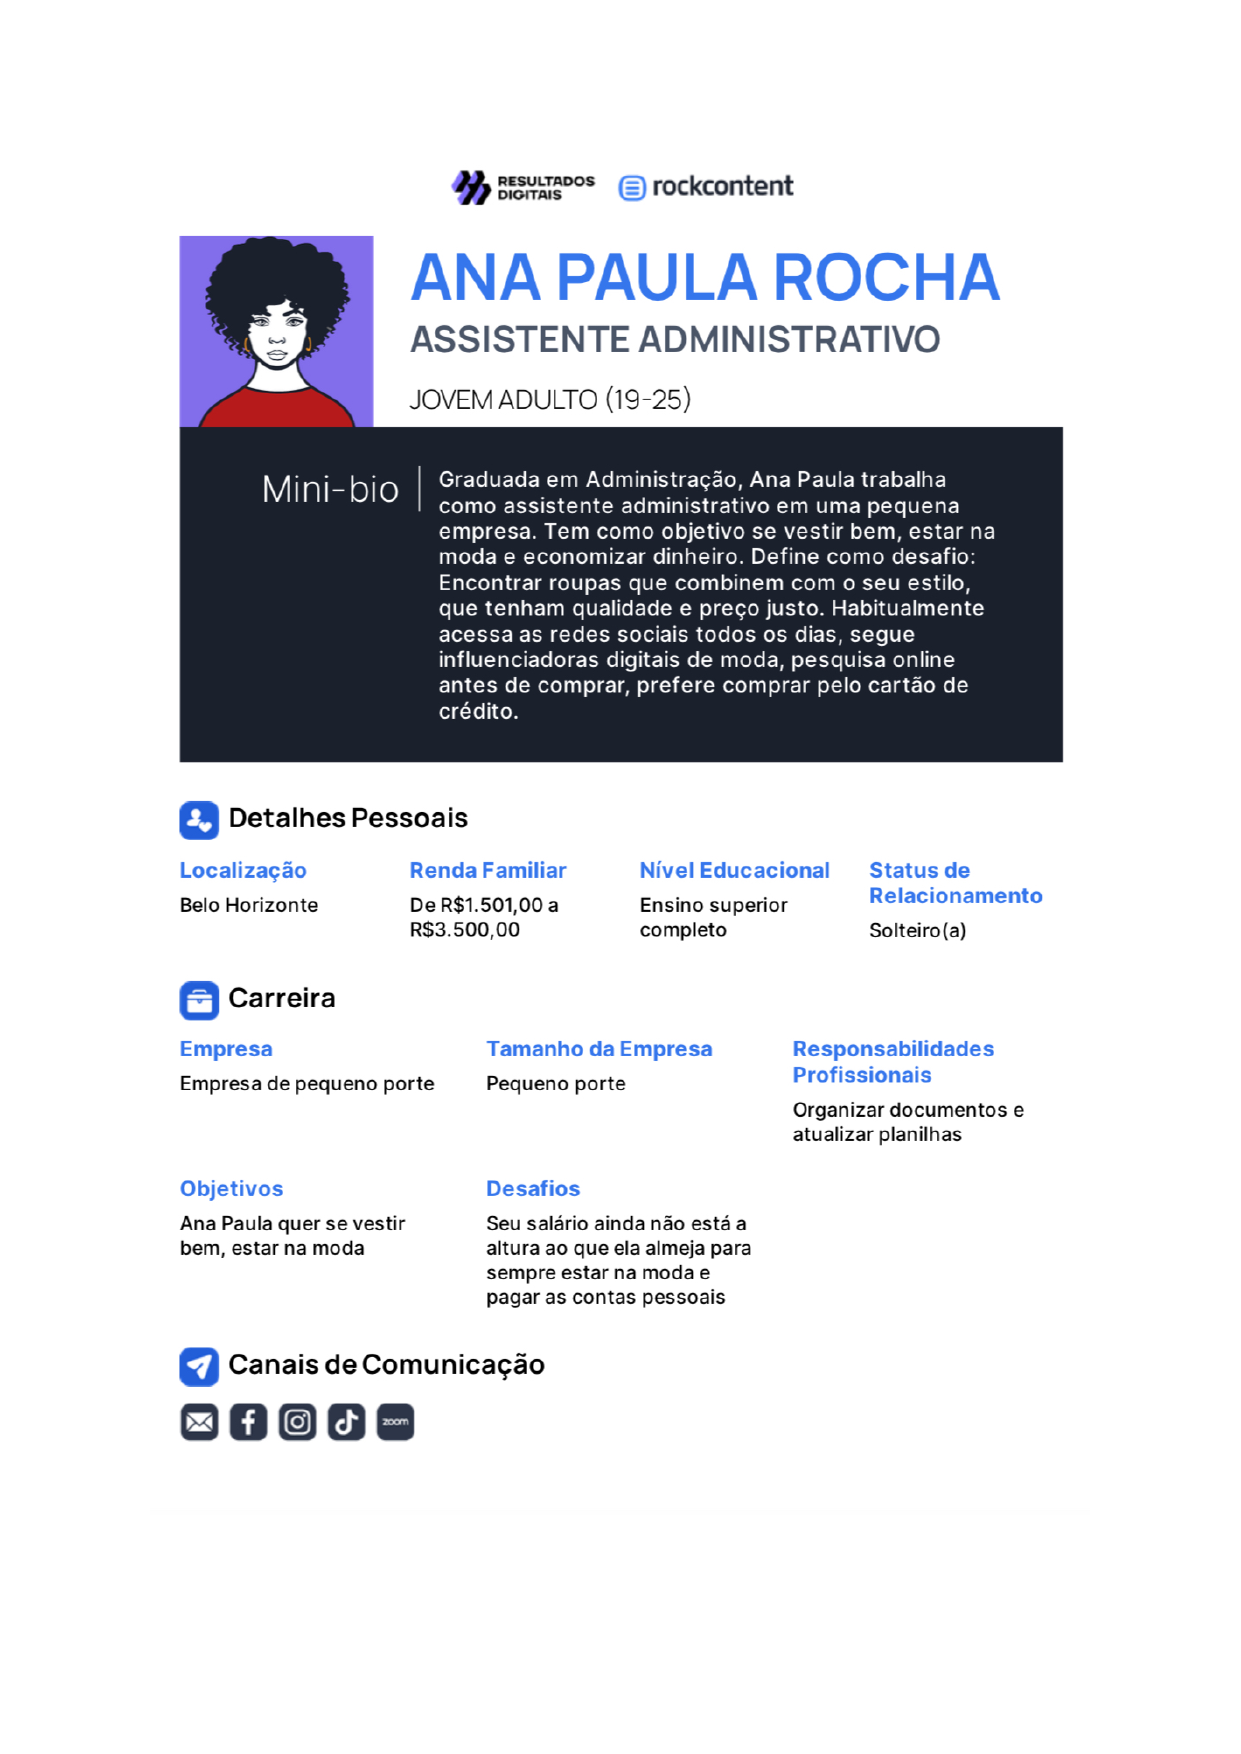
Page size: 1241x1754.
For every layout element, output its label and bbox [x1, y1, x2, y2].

picture [150, 150, 1091, 1515]
